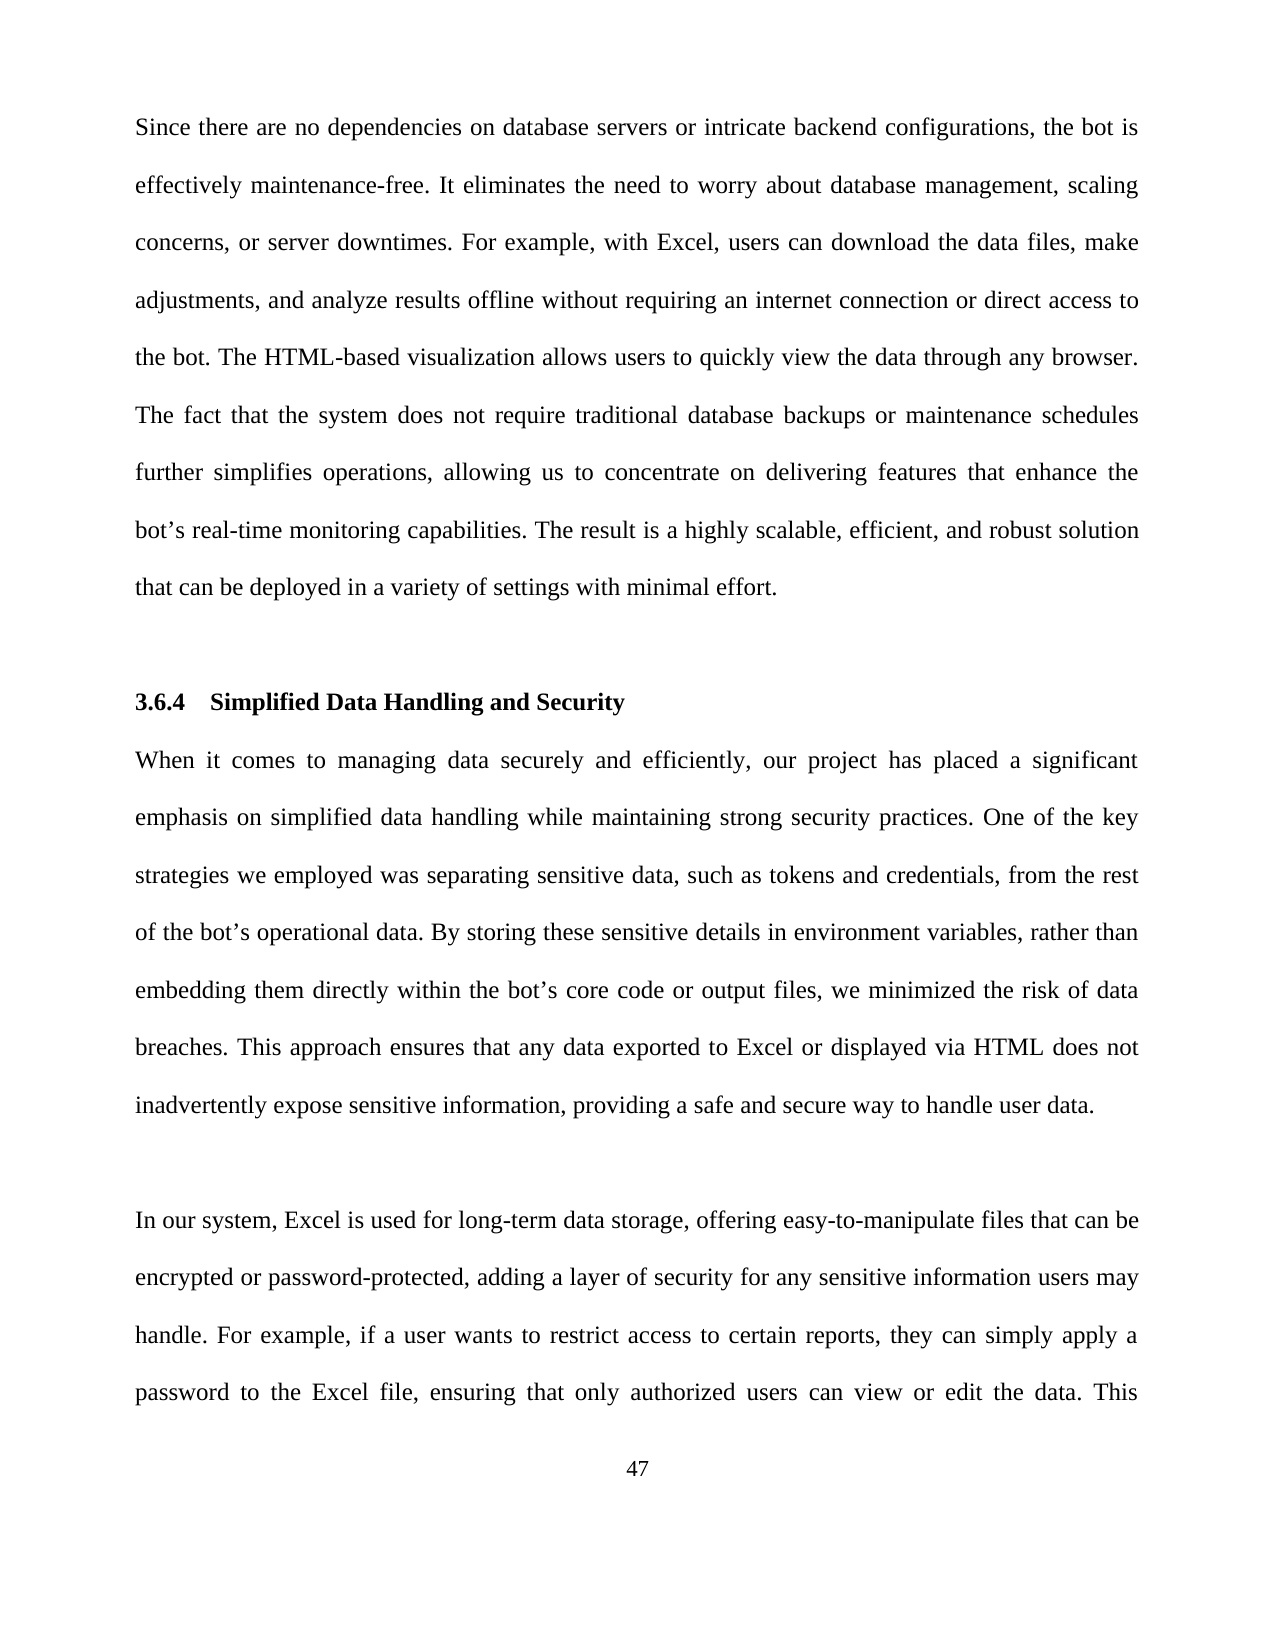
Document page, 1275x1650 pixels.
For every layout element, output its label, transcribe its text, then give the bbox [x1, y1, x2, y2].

text When it comes to managing data securely and efficiently, our project has placed a significant emphasis on simplified data handling while maintaining strong security practices. One of the key strategies we employed was separating sensitive data, such as tokens and credentials, from the rest of the bot’s operational data. By storing these sensitive details in environment variables, rather than embedding them directly within the bot’s core code or output files, we minimized the risk of data breaches. This approach ensures that any data exported to Excel or displayed via HTML does not inadvertently expose sensitive information, providing a safe and secure way to handle user data. [135, 745, 1140, 1119]
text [135, 1205, 1140, 1406]
subtitle Simplified Data Handling and Security [135, 687, 1200, 716]
text Since there are no dependencies on database servers or intricate backend configurations, the bot is effectively maintenance-free. It eliminates the need to worry about database management, scaling concerns, or server downtimes. For example, with Excel, users can download the data files, make adjustments, and analyze results offline without requiring an internet connection or direct access to the bot. The HTML-based visualization allows users to quickly view the data through any browser. The fact that the system does not require traditional database backups or maintenance schedules further simplifies operations, allowing us to concentrate on delivering features that enhance the bot’s real-time monitoring capabilities. The result is a highly scalable, efficient, and robust solution that can be deployed in a variety of settings with minimal effort. [135, 112, 1140, 601]
